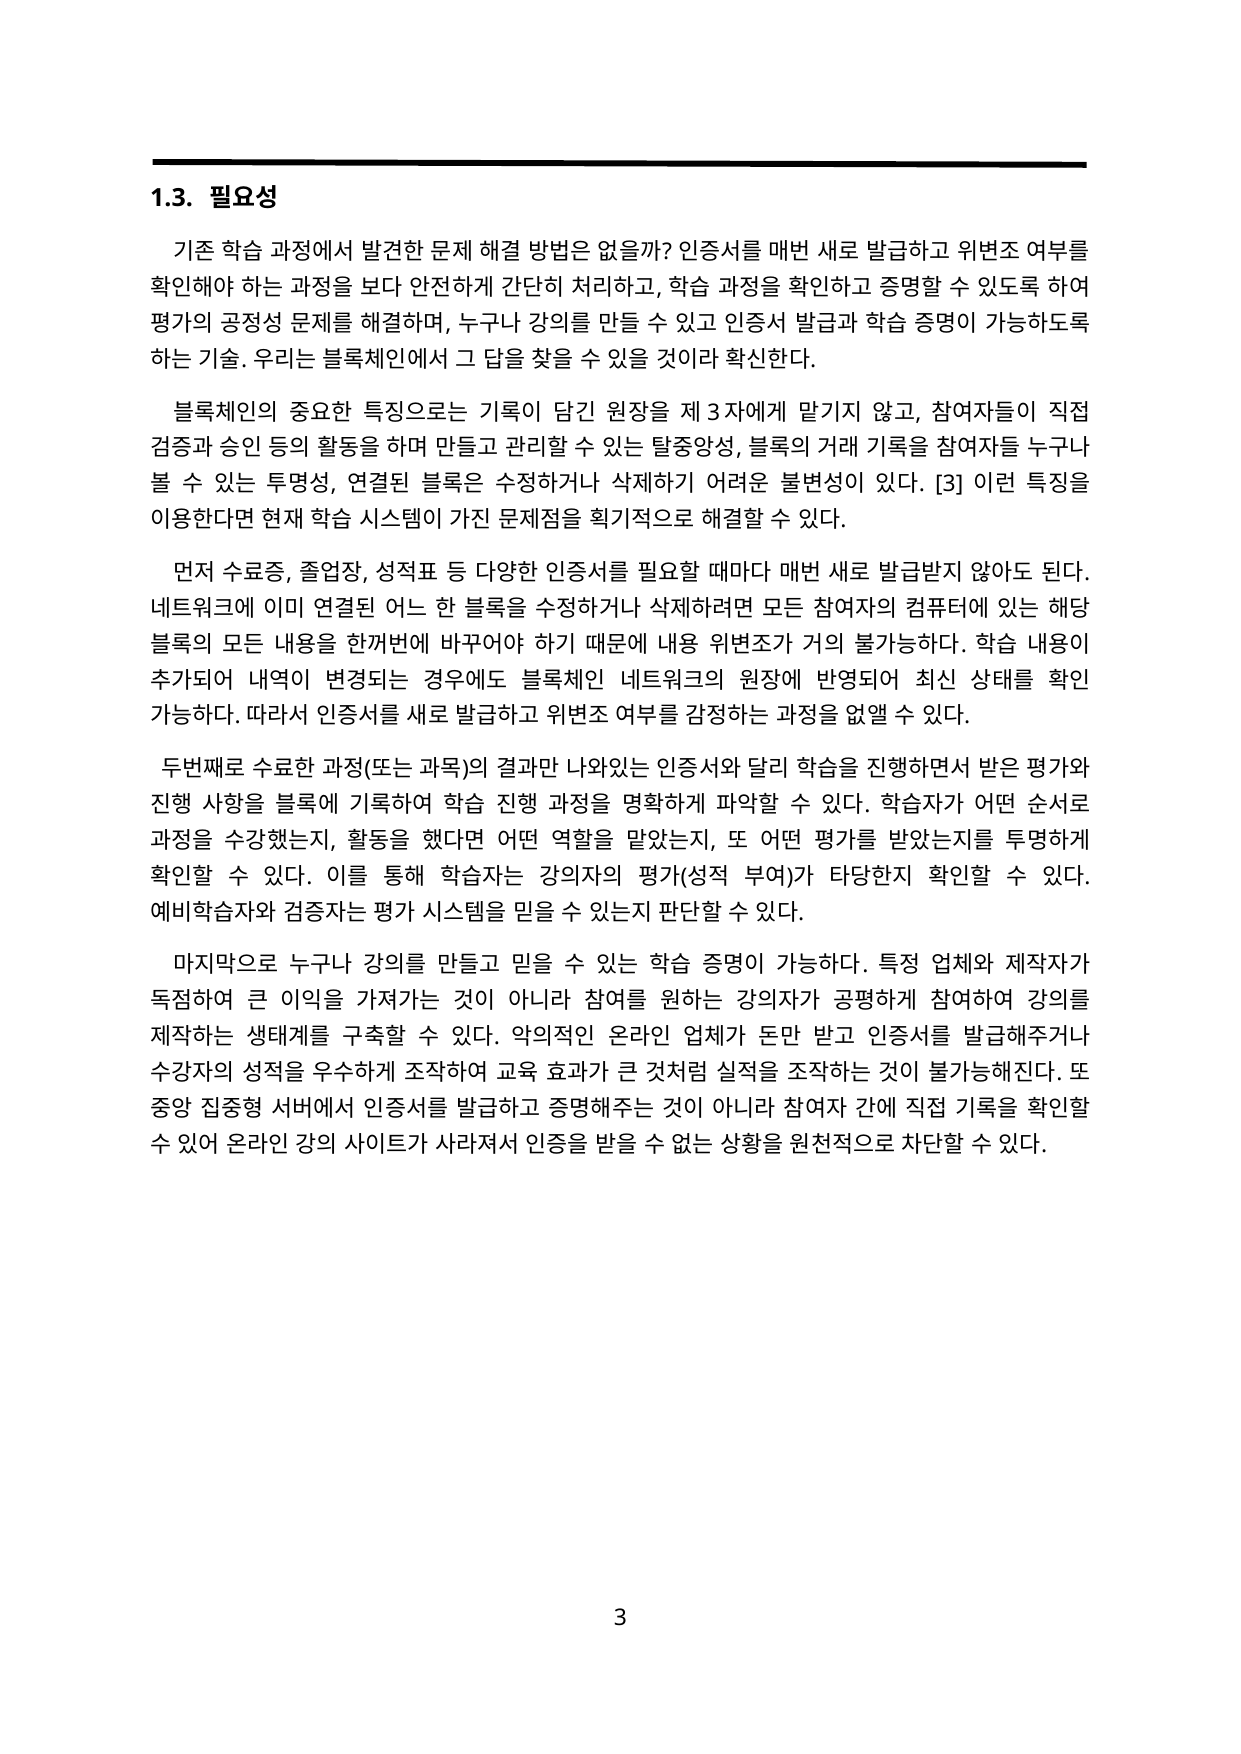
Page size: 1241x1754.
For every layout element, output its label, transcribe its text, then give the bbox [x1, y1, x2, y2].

subtitle 필요성 [150, 177, 1090, 213]
text 두번째로 수료한 과정(또는 과목)의 결과만 나와있는 인증서와 달리 학습을 진행하면서 받은 평가와 진행 사항을 블록에 기록하여 학습 진행 과정을 명확하게 파악할 수 있다. 학습자가 어떤 순서로 과정을 수강했는지, 활동을 했다면 어떤 역할을 맡았는지, 또 어떤 평가를 받았는지를 투명하게 확인할 수 있다. 이를 통해 학습자는 강의자의 평가(성적 부여)가 타당한지 확인할 수 있다. 예비학습자와 검증자는 평가 시스템을 믿을 수 있는지 판단할 수 있다. [150, 750, 1090, 927]
text 블록체인의 중요한 특징으로는 기록이 담긴 원장을 제3자에게 맡기지 않고, 참여자들이 직접 검증과 승인 등의 활동을 하며 만들고 관리할 수 있는 탈중앙성, 블록의 거래 기록을 참여자들 누구나 볼 수 있는 투명성, 연결된 블록은 수정하거나 삭제하기 어려운 불변성이 있다. 이런 특징을 이용한다면 현재 학습 시스템이 가진 문제점을 획기적으로 해결할 수 있다. [150, 393, 1090, 534]
text 기존 학습 과정에서 발견한 문제 해결 방법은 없을까? 인증서를 매번 새로 발급하고 위변조 여부를 확인해야 하는 과정을 보다 안전하게 간단히 처리하고, 학습 과정을 확인하고 증명할 수 있도록 하여 평가의 공정성 문제를 해결하며, 누구나 강의를 만들 수 있고 인증서 발급과 학습 증명이 가능하도록 하는 기술. 우리는 블록체인에서 그 답을 찾을 수 있을 것이라 확신한다. [150, 233, 1090, 374]
text 먼저 수료증, 졸업장, 성적표 등 다양한 인증서를 필요할 때마다 매번 새로 발급받지 않아도 된다. 네트워크에 이미 연결된 어느 한 블록을 수정하거나 삭제하려면 모든 참여자의 컴퓨터에 있는 해당 블록의 모든 내용을 한꺼번에 바꾸어야 하기 때문에 내용 위변조가 거의 불가능하다. 학습 내용이 추가되어 내역이 변경되는 경우에도 블록체인 네트워크의 원장에 반영되어 최신 상태를 확인 가능하다. 따라서 인증서를 새로 발급하고 위변조 여부를 감정하는 과정을 없앨 수 있다. [150, 554, 1090, 731]
text 마지막으로 누구나 강의를 만들고 믿을 수 있는 학습 증명이 가능하다. 특정 업체와 제작자가 독점하여 큰 이익을 가져가는 것이 아니라 참여를 원하는 강의자가 공평하게 참여하여 강의를 제작하는 생태계를 구축할 수 있다. 악의적인 온라인 업체가 돈만 받고 인증서를 발급해주거나 수강자의 성적을 우수하게 조작하여 교육 효과가 큰 것처럼 실적을 조작하는 것이 불가능해진다. 또 중앙 집중형 서버에서 인증서를 발급하고 증명해주는 것이 아니라 참여자 간에 직접 기록을 확인할 수 있어 온라인 강의 사이트가 사라져서 인증을 받을 수 없는 상황을 원천적으로 차단할 수 있다. [150, 946, 1090, 1159]
